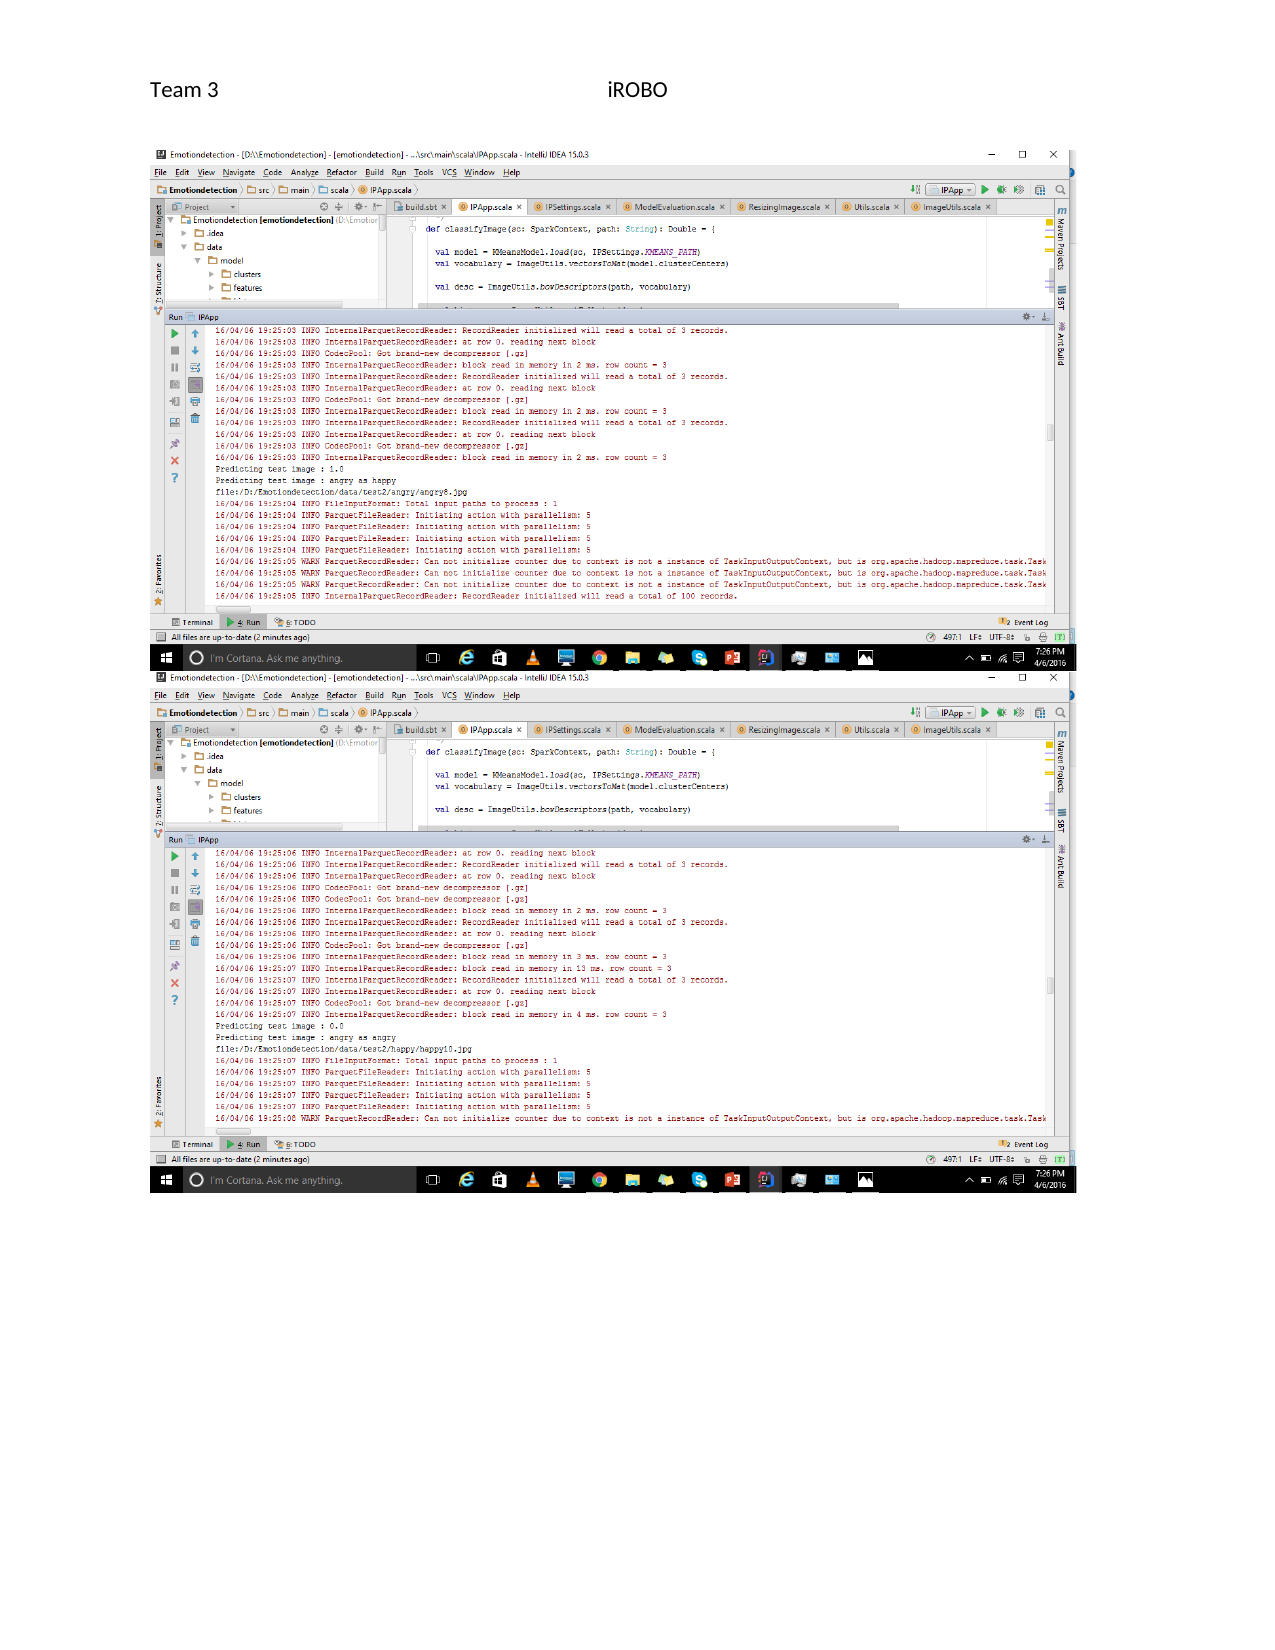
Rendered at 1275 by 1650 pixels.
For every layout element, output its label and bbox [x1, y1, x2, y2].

picture [150, 672, 1077, 1193]
picture [150, 150, 1077, 671]
